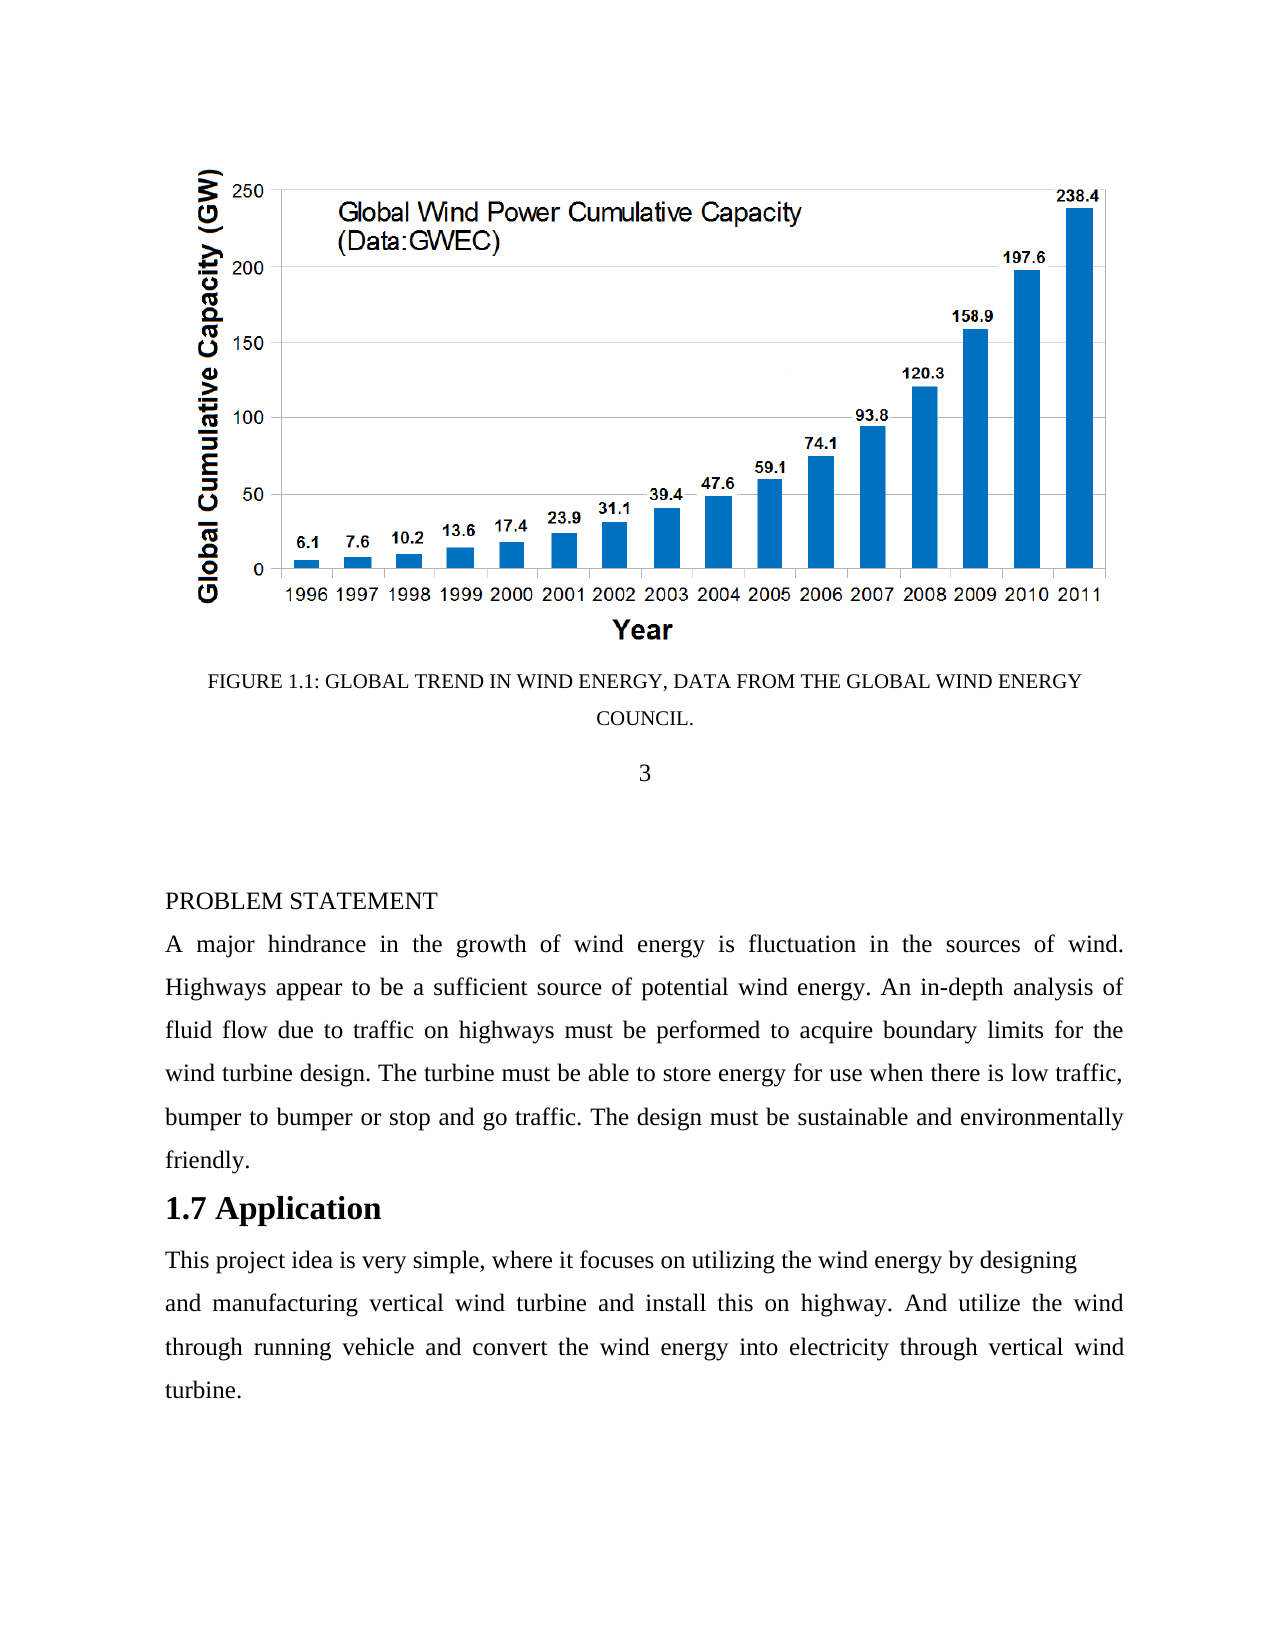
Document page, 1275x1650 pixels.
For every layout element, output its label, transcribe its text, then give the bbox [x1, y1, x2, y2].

text A major hindrance in the growth of wind energy is fluctuation in the sources of wind. Highways appear to be a sufficient source of potential wind energy. An in-depth analysis of fluid flow due to traffic on highways must be performed to acquire boundary limits for the wind turbine design. The turbine must be able to store energy for use when there is low traffic, bumper to bumper or stop and go traffic. The design must be sustainable and environmentally friendly. [165, 929, 1125, 1173]
text and manufacturing vertical wind turbine and install this on highway. And utilize the wind through running vehicle and convert the wind energy into electricity through vertical wind turbine. [165, 1288, 1125, 1403]
text The design can be used in any city around the world. It should be environmentally friendly. Labels in various languages and manuals will be provided for each specific city. Figure 1.1 shows a dramatic increase in the employment of wind energy globally. Wind power increased by nearly 20% in 2012 reaching a new peak of 282 GW. such as the Global Wind Energy Council show China as the leading country in the employment of Wind energy. FIGURE 1.1: GLOBAL TREND IN WIND ENERGY, DATA FROM THE GLOBAL WIND ENERGY COUNCIL. [165, 653, 1125, 729]
text PROBLEM STATEMENT [165, 886, 1125, 915]
text 1.7 Application [165, 1188, 1125, 1226]
picture [165, 150, 1142, 653]
text This project idea is very simple, where it focuses on utilizing the wind energy by designing [165, 1245, 1125, 1274]
text 3 [165, 758, 1125, 787]
